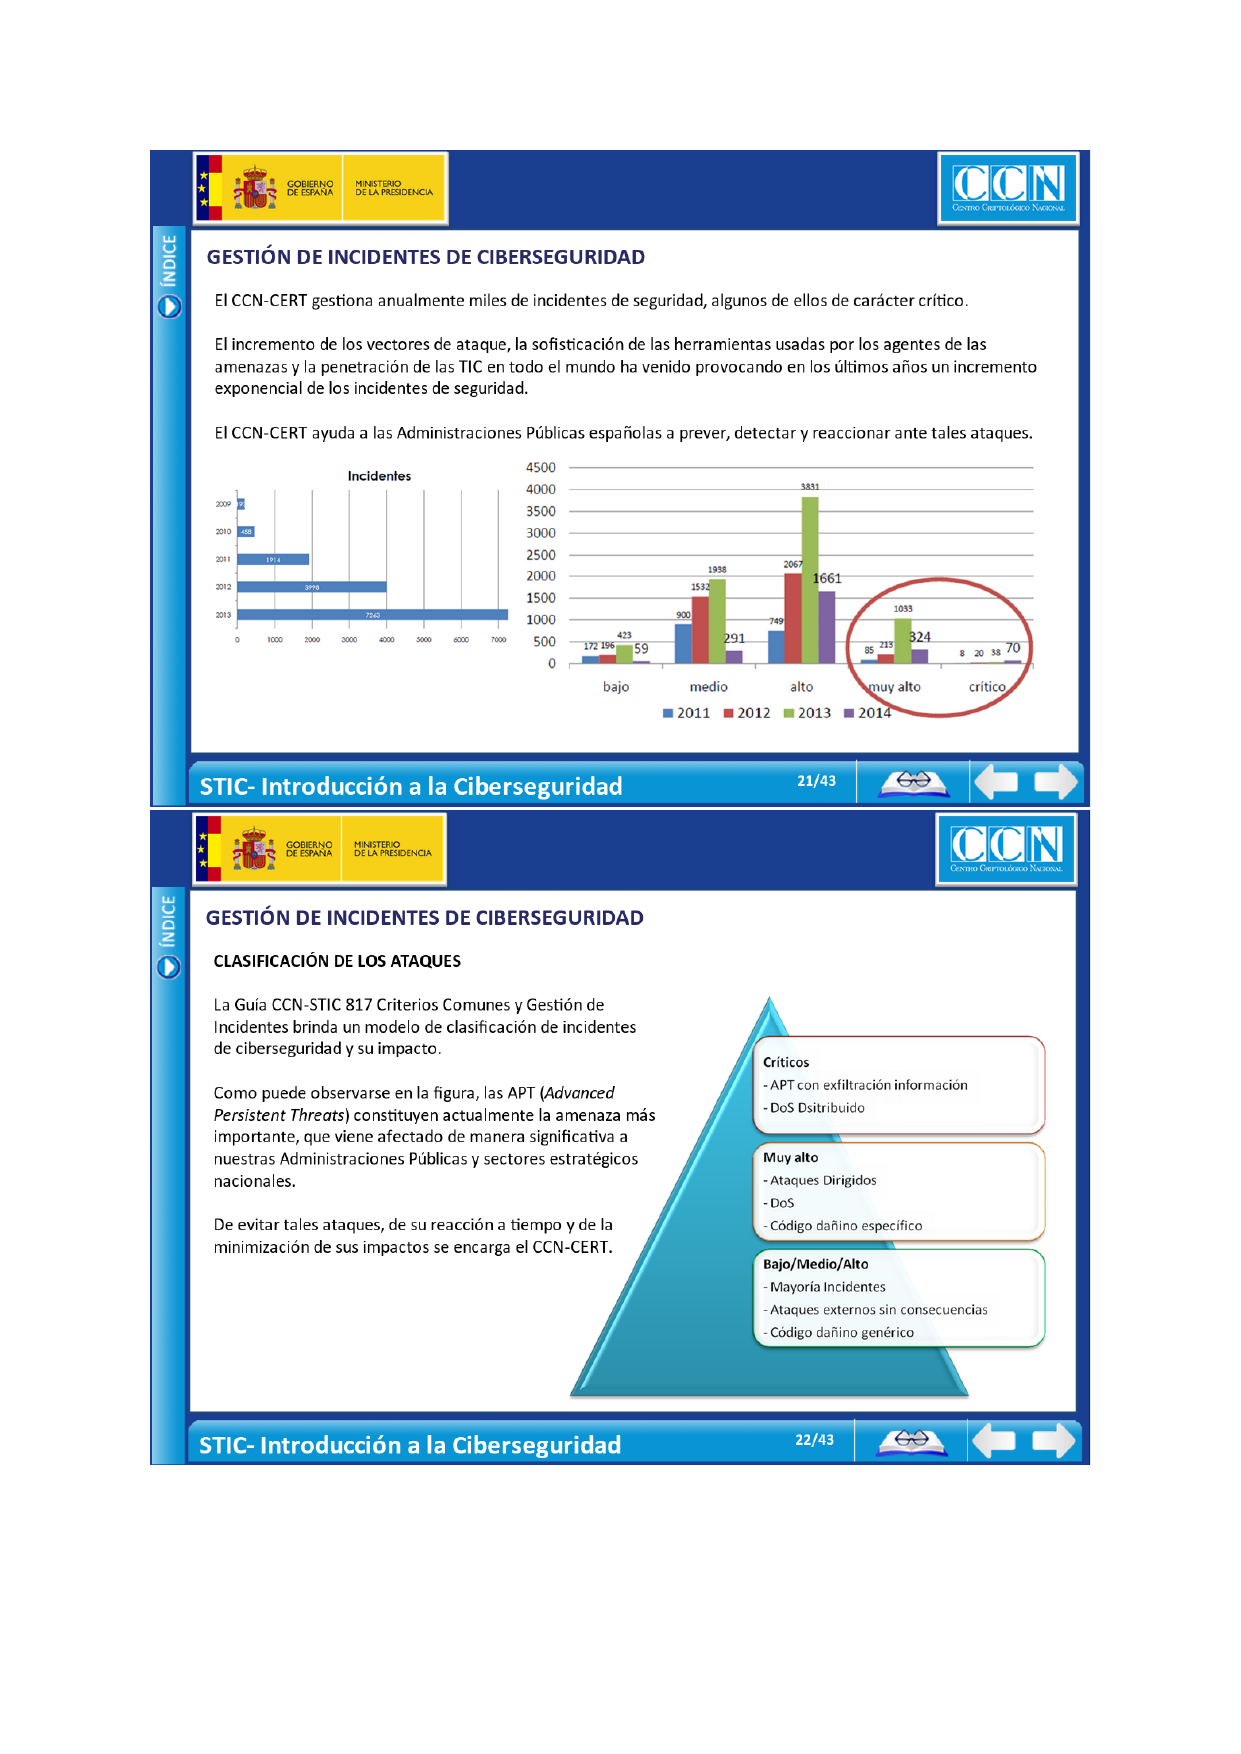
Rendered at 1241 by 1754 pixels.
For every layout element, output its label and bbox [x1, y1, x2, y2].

picture [150, 810, 1091, 1465]
picture [150, 150, 1091, 807]
